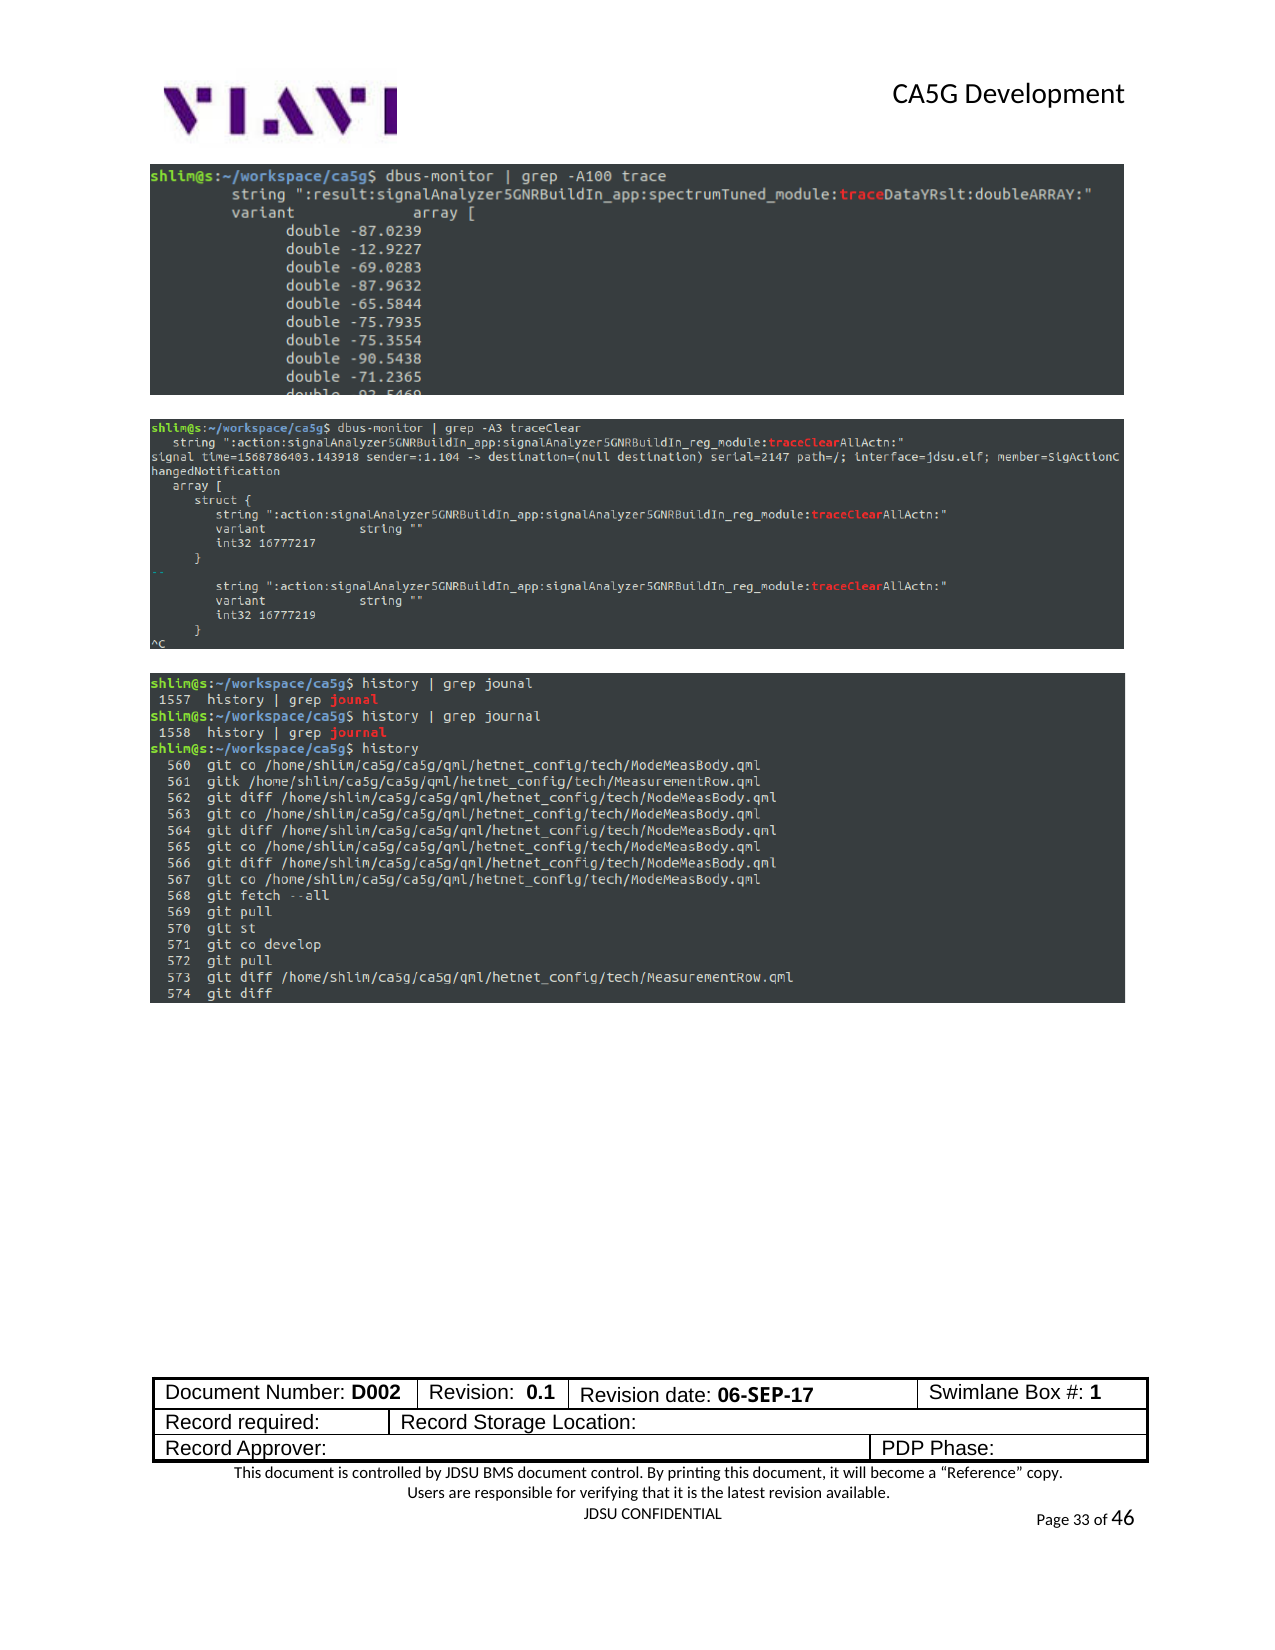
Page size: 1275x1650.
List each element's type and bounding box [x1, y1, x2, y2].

picture [150, 673, 1125, 1003]
picture [162, 68, 397, 146]
picture [150, 164, 1124, 395]
picture [150, 419, 1124, 649]
